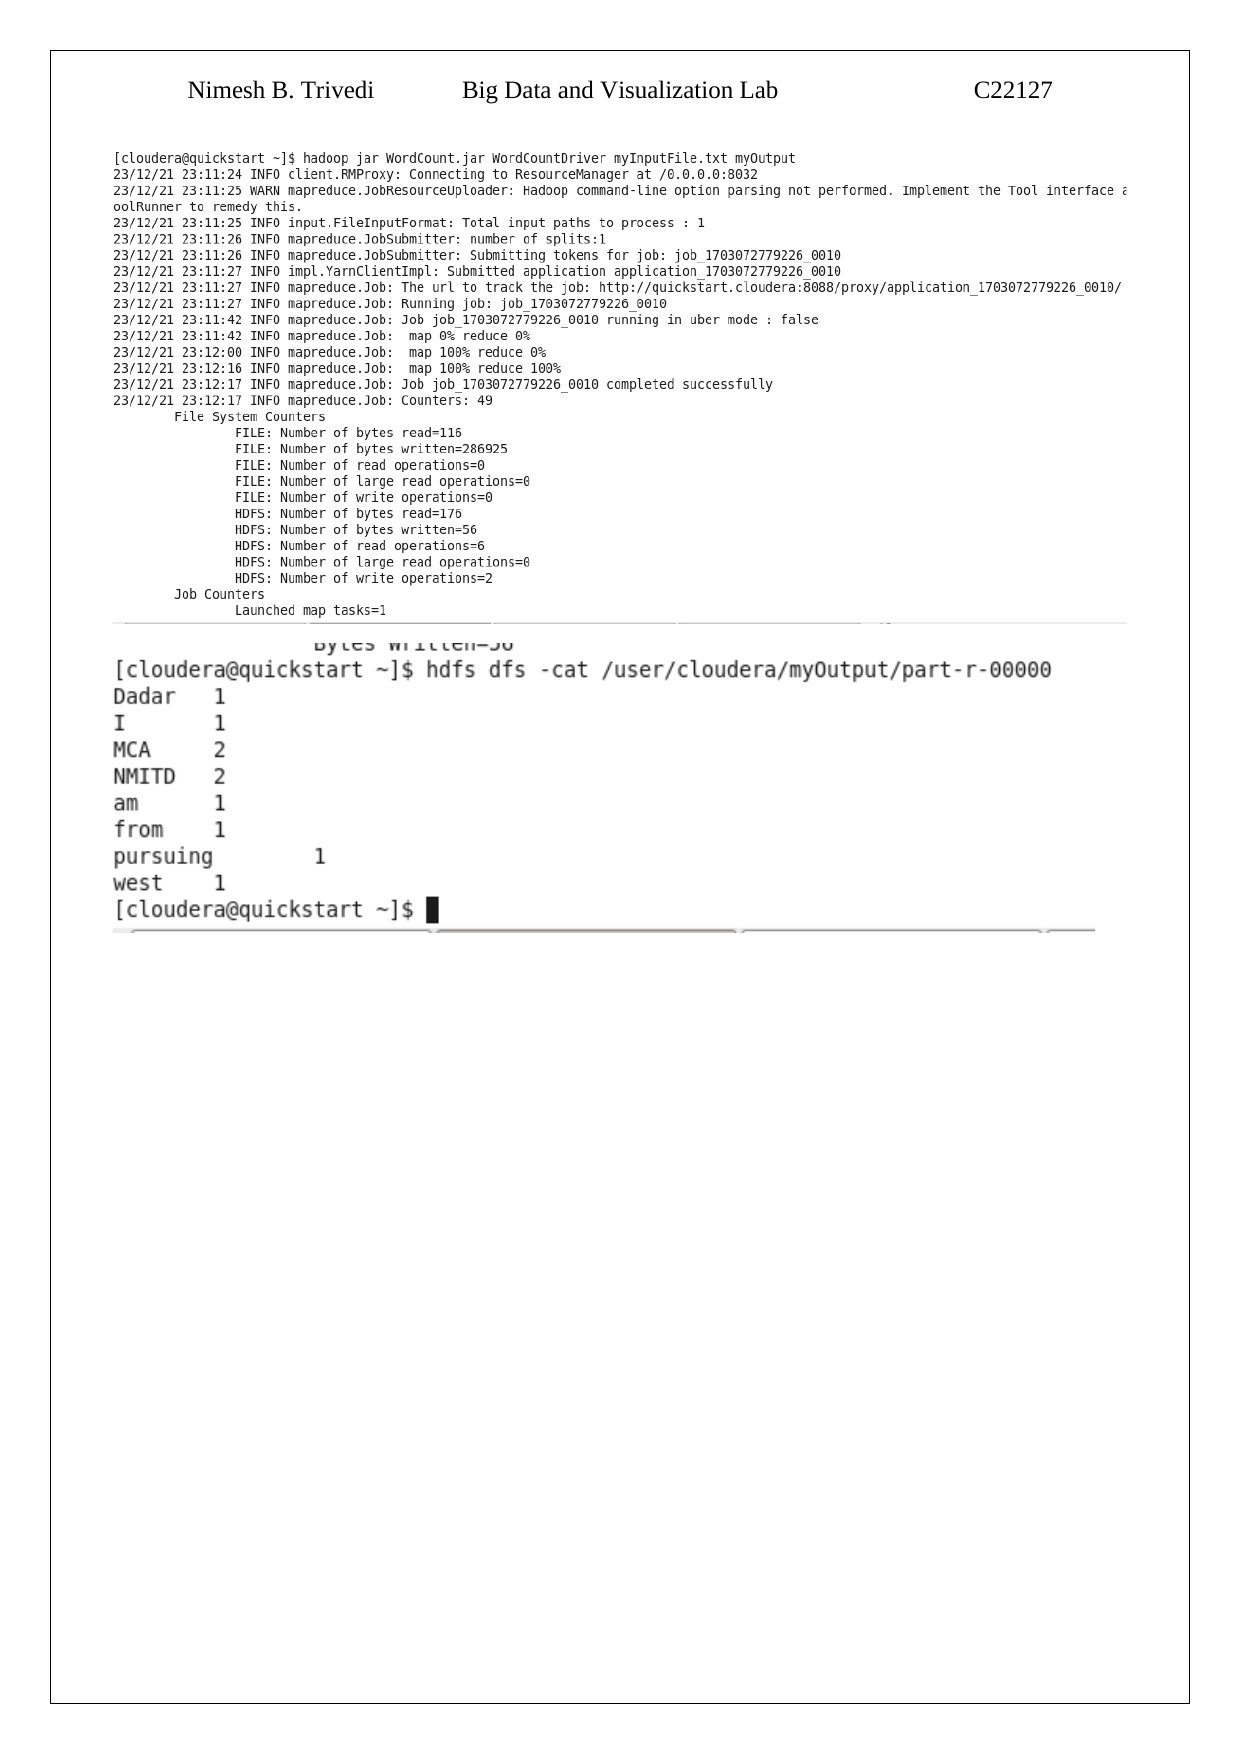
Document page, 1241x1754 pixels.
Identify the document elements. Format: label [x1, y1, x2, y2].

picture [112, 643, 1096, 933]
picture [112, 150, 1127, 624]
